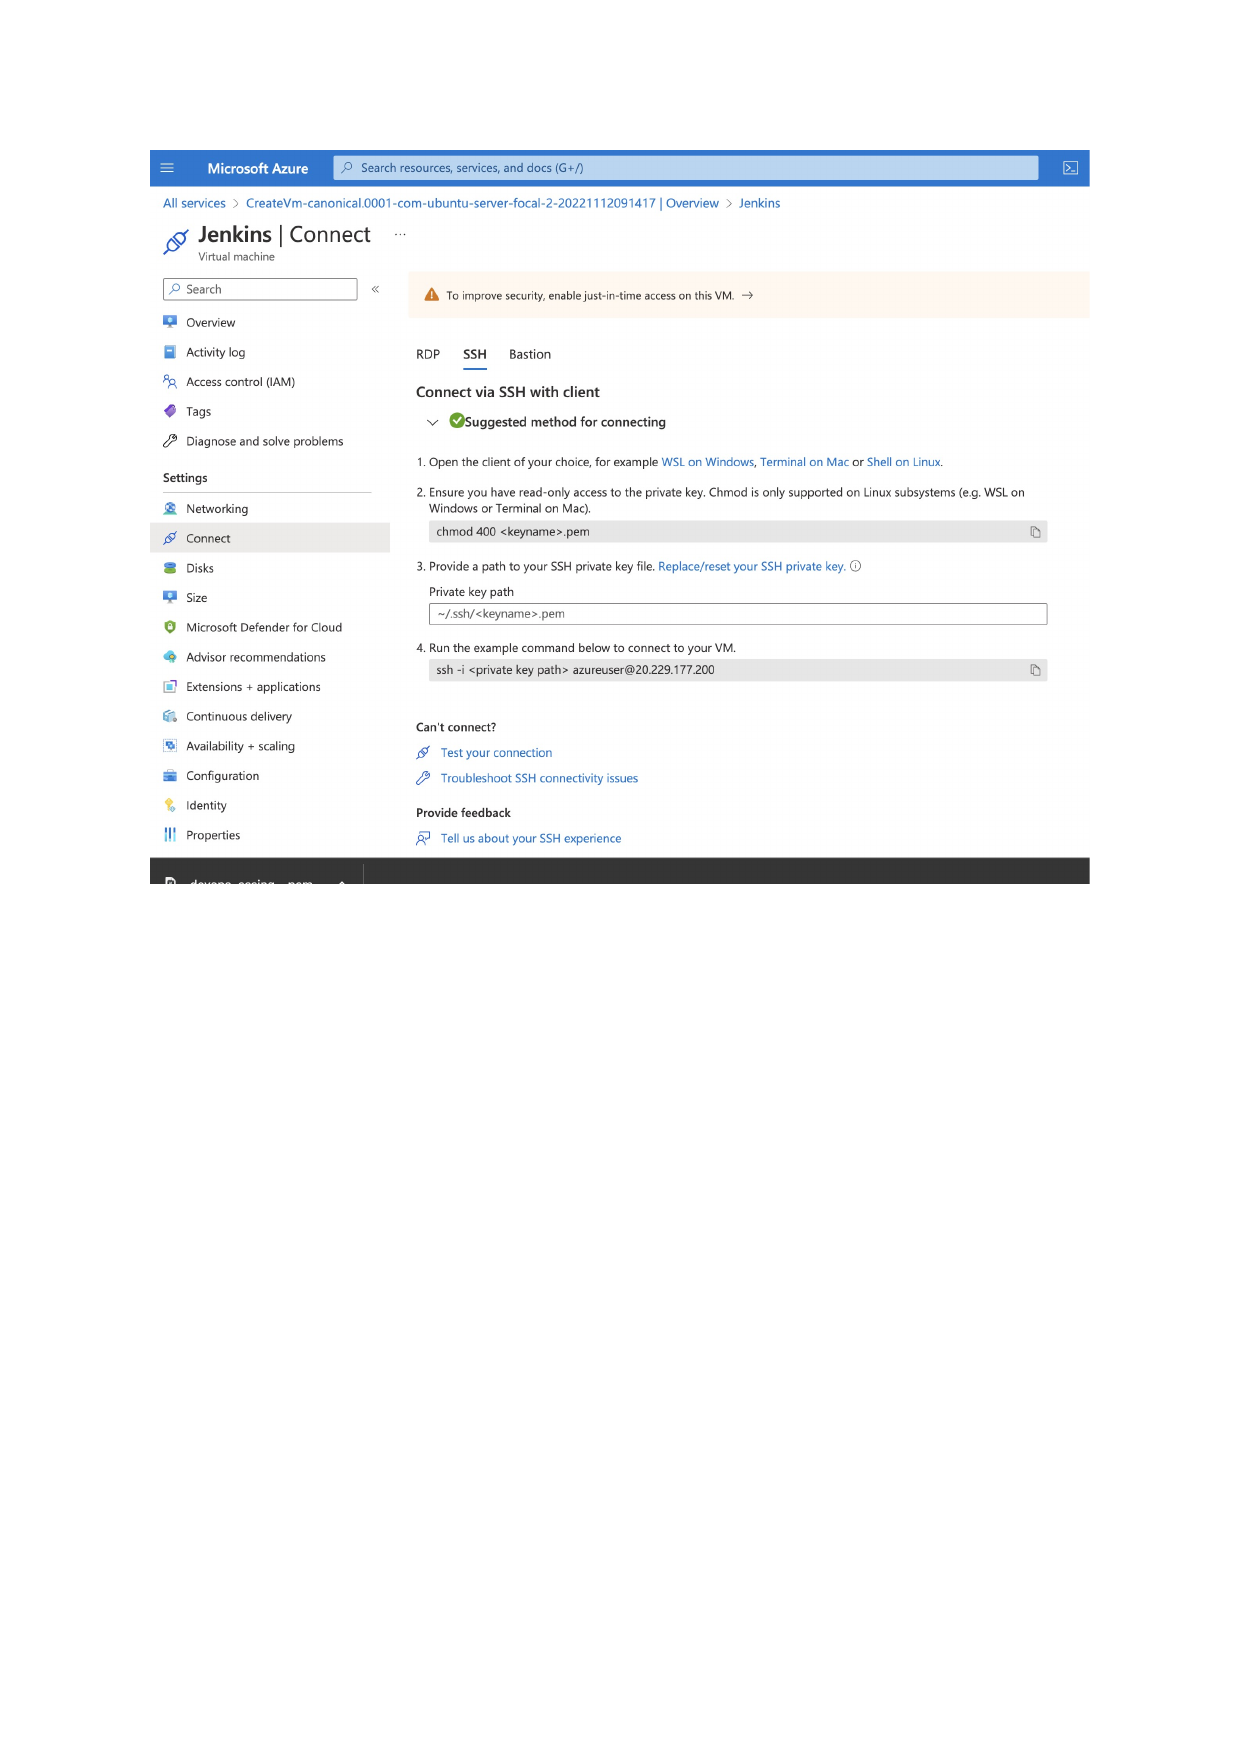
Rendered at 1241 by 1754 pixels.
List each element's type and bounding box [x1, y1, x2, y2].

picture [150, 150, 1090, 884]
